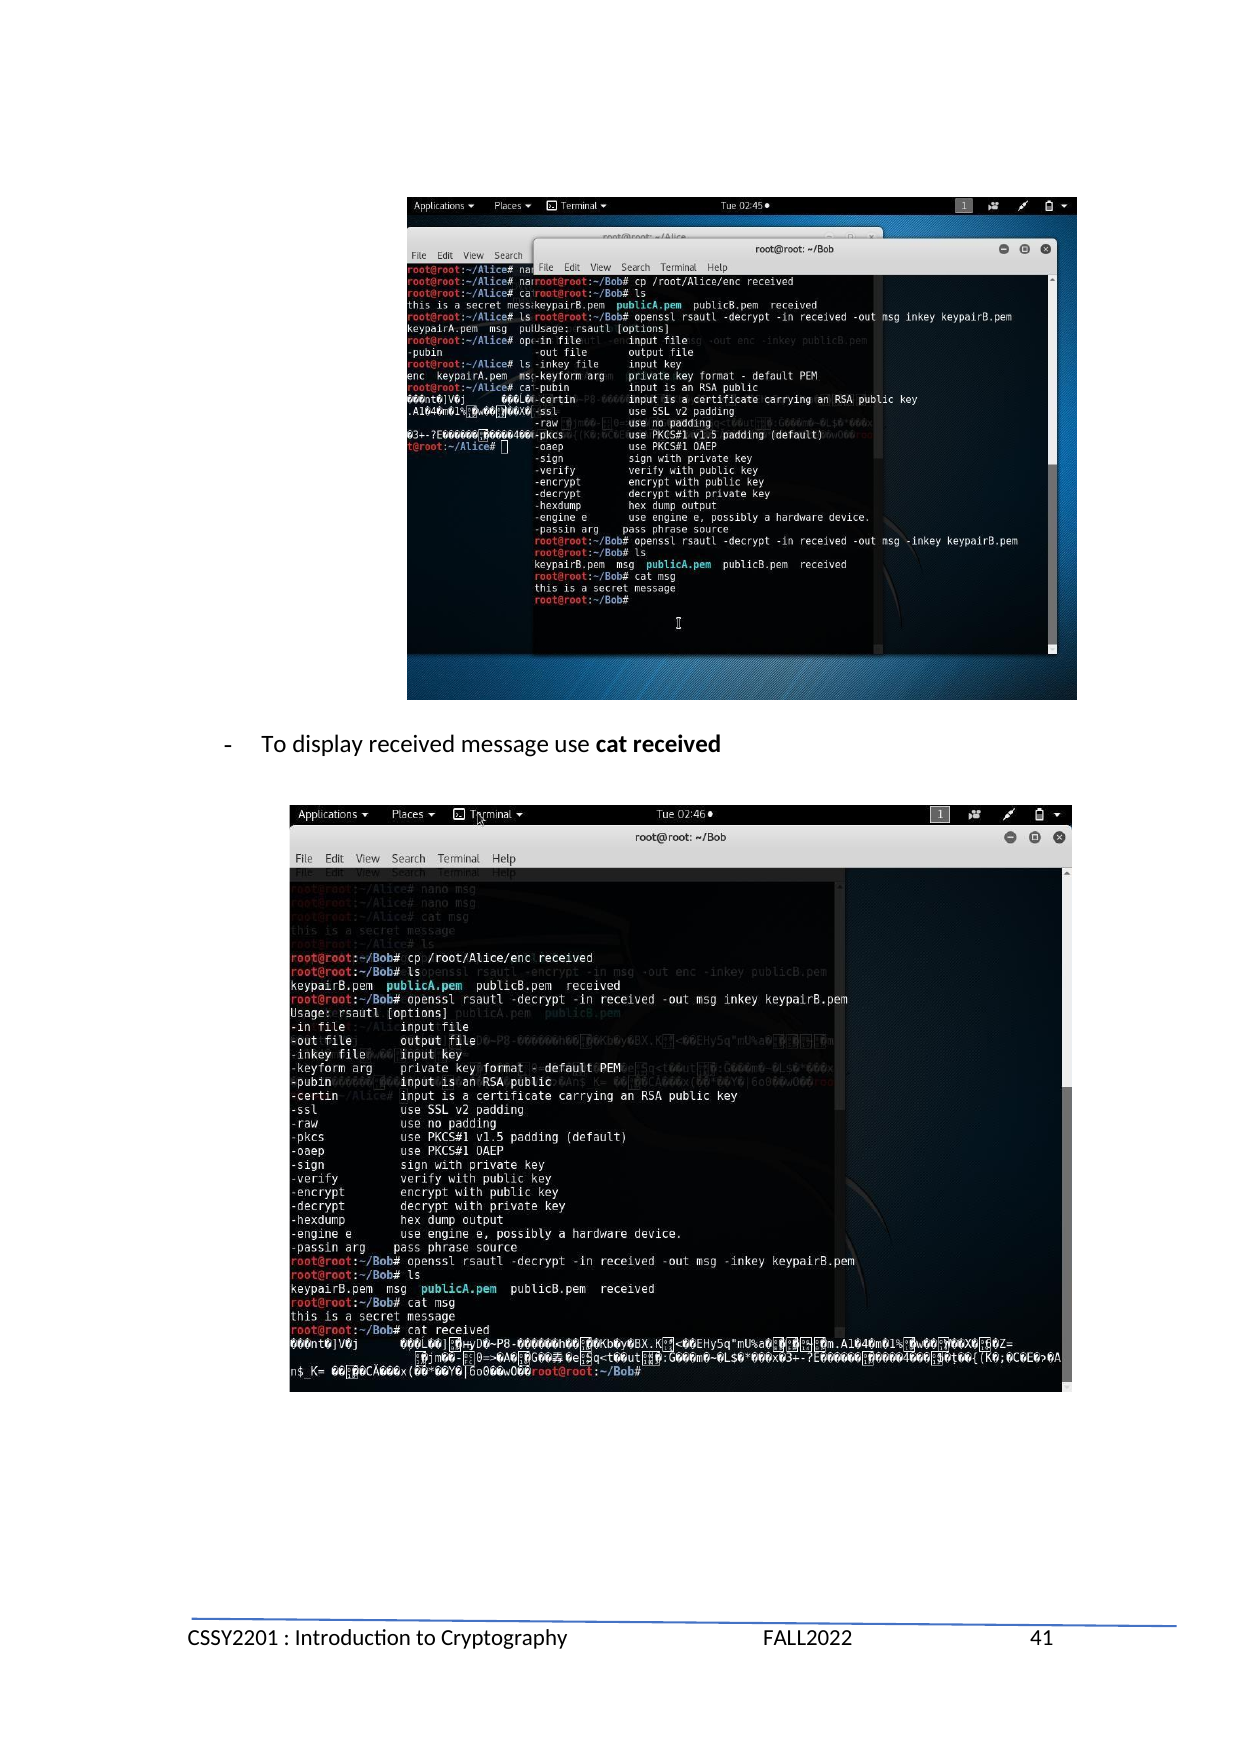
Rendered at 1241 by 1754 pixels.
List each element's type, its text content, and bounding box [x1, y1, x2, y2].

picture [407, 197, 1077, 700]
picture [289, 805, 1072, 1392]
list To display received message use cat received [223, 728, 1132, 758]
